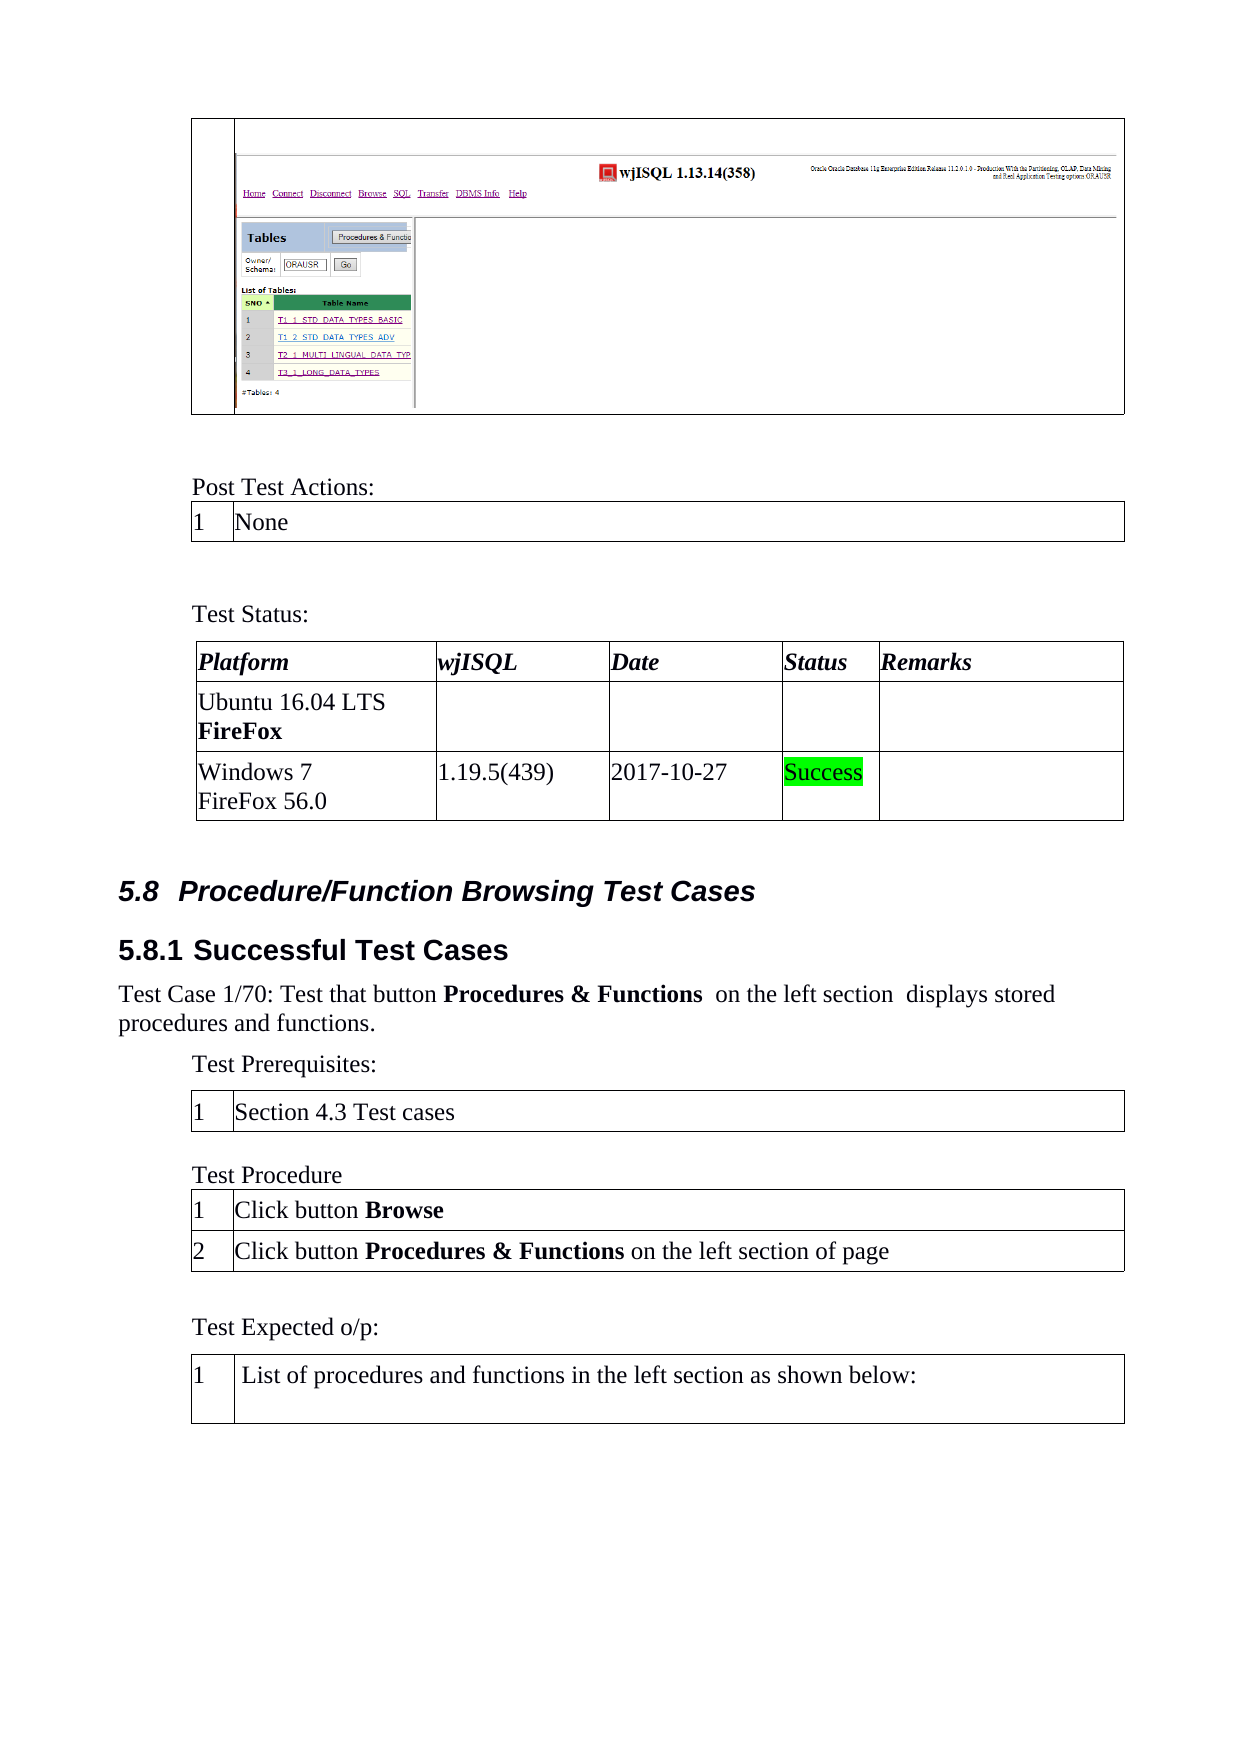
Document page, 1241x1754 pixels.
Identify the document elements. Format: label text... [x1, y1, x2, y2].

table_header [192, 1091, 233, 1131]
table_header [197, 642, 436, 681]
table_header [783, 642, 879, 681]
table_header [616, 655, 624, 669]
text Test Expected o/p: [118, 1312, 1122, 1341]
subtitle Procedure/Function Browsing Test Cases [118, 874, 1122, 908]
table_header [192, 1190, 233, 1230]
text Test Case 1/70: Test that button Procedures & Functions on the left section displays stored procedures and functions. [118, 979, 1122, 1037]
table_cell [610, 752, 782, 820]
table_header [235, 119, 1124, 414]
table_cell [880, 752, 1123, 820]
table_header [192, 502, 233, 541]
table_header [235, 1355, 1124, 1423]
text Test Status: [118, 599, 1122, 628]
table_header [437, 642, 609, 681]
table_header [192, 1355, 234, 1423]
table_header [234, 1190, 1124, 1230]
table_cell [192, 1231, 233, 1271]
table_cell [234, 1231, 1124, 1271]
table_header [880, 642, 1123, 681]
text Test Prerequisites: [118, 1049, 1122, 1078]
text Post Test Actions: [118, 472, 1122, 501]
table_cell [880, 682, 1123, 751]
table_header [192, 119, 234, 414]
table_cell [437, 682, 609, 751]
text Test Procedure [118, 1160, 1122, 1189]
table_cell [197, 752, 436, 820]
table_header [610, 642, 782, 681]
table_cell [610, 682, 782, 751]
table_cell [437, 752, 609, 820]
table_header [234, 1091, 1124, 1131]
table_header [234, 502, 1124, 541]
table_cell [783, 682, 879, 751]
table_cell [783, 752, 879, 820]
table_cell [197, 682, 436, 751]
picture [235, 153, 1117, 408]
subtitle Successful Test Cases [118, 933, 1122, 967]
